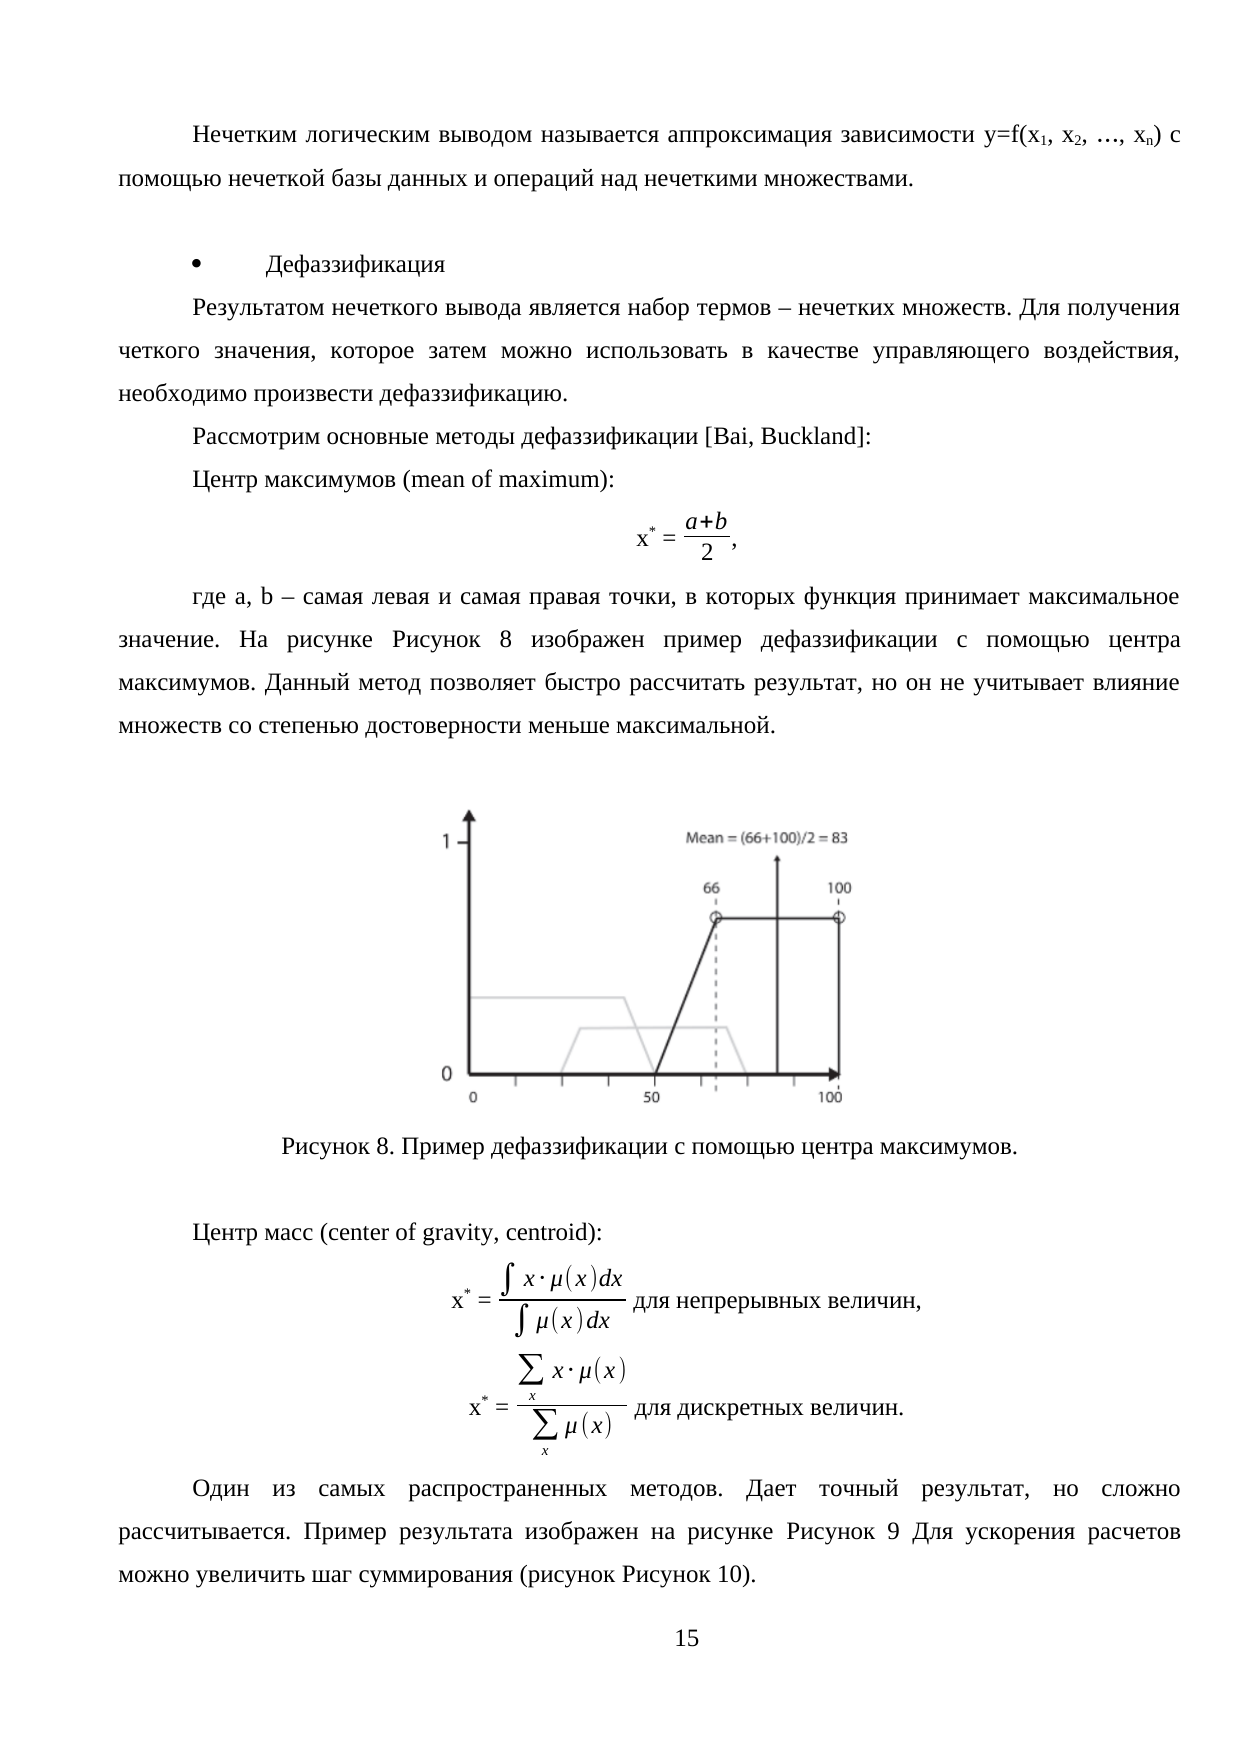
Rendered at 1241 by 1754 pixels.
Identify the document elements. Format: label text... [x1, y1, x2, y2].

text Результатом нечеткого вывода является набор термов – нечетких множеств. Для получения четкого значения, которое затем можно использовать в качестве управляющего воздействия, необходимо произвести дефаззификацию. [118, 292, 1181, 407]
text Нечетким логическим выводом называется аппроксимация зависимости y=f(x1, x2, …, xn) с помощью нечеткой базы данных и операций над нечеткими множествами. [118, 118, 1181, 191]
subtitle Дефаззификация [118, 249, 1181, 278]
text Рассмотрим основные методы дефаззификации [Bai, Buckland]: [118, 421, 1181, 450]
text где a, b – самая левая и самая правая точки, в которых функция принимает максимальное значение. На рисунке 8 изображен пример дефаззификации с помощью центра максимумов. Данный метод позволяет быстро рассчитать результат, но он не учитывает влияние множеств со степенью достоверности меньше максимальной. [118, 581, 1181, 739]
text x* = , [118, 508, 1181, 567]
text Рисунок 8. Пример дефаззификации с помощью центра максимумов. [118, 1131, 1181, 1160]
text Центр масс (center of gravity, centroid): [118, 1217, 1181, 1246]
text x* = для непрерывных величин, [118, 1260, 1181, 1339]
text Центр максимумов (mean of maximum): [118, 464, 1181, 493]
text Один из самых распространенных методов. Дает точный результат, но сложно рассчитывается. Пример результата изображен на рисунке 9 Для ускорения расчетов можно увеличить шаг суммирования (рисунок 10). [118, 1473, 1181, 1588]
picture [431, 796, 869, 1117]
text x* = для дискретных величин. [118, 1353, 1181, 1459]
